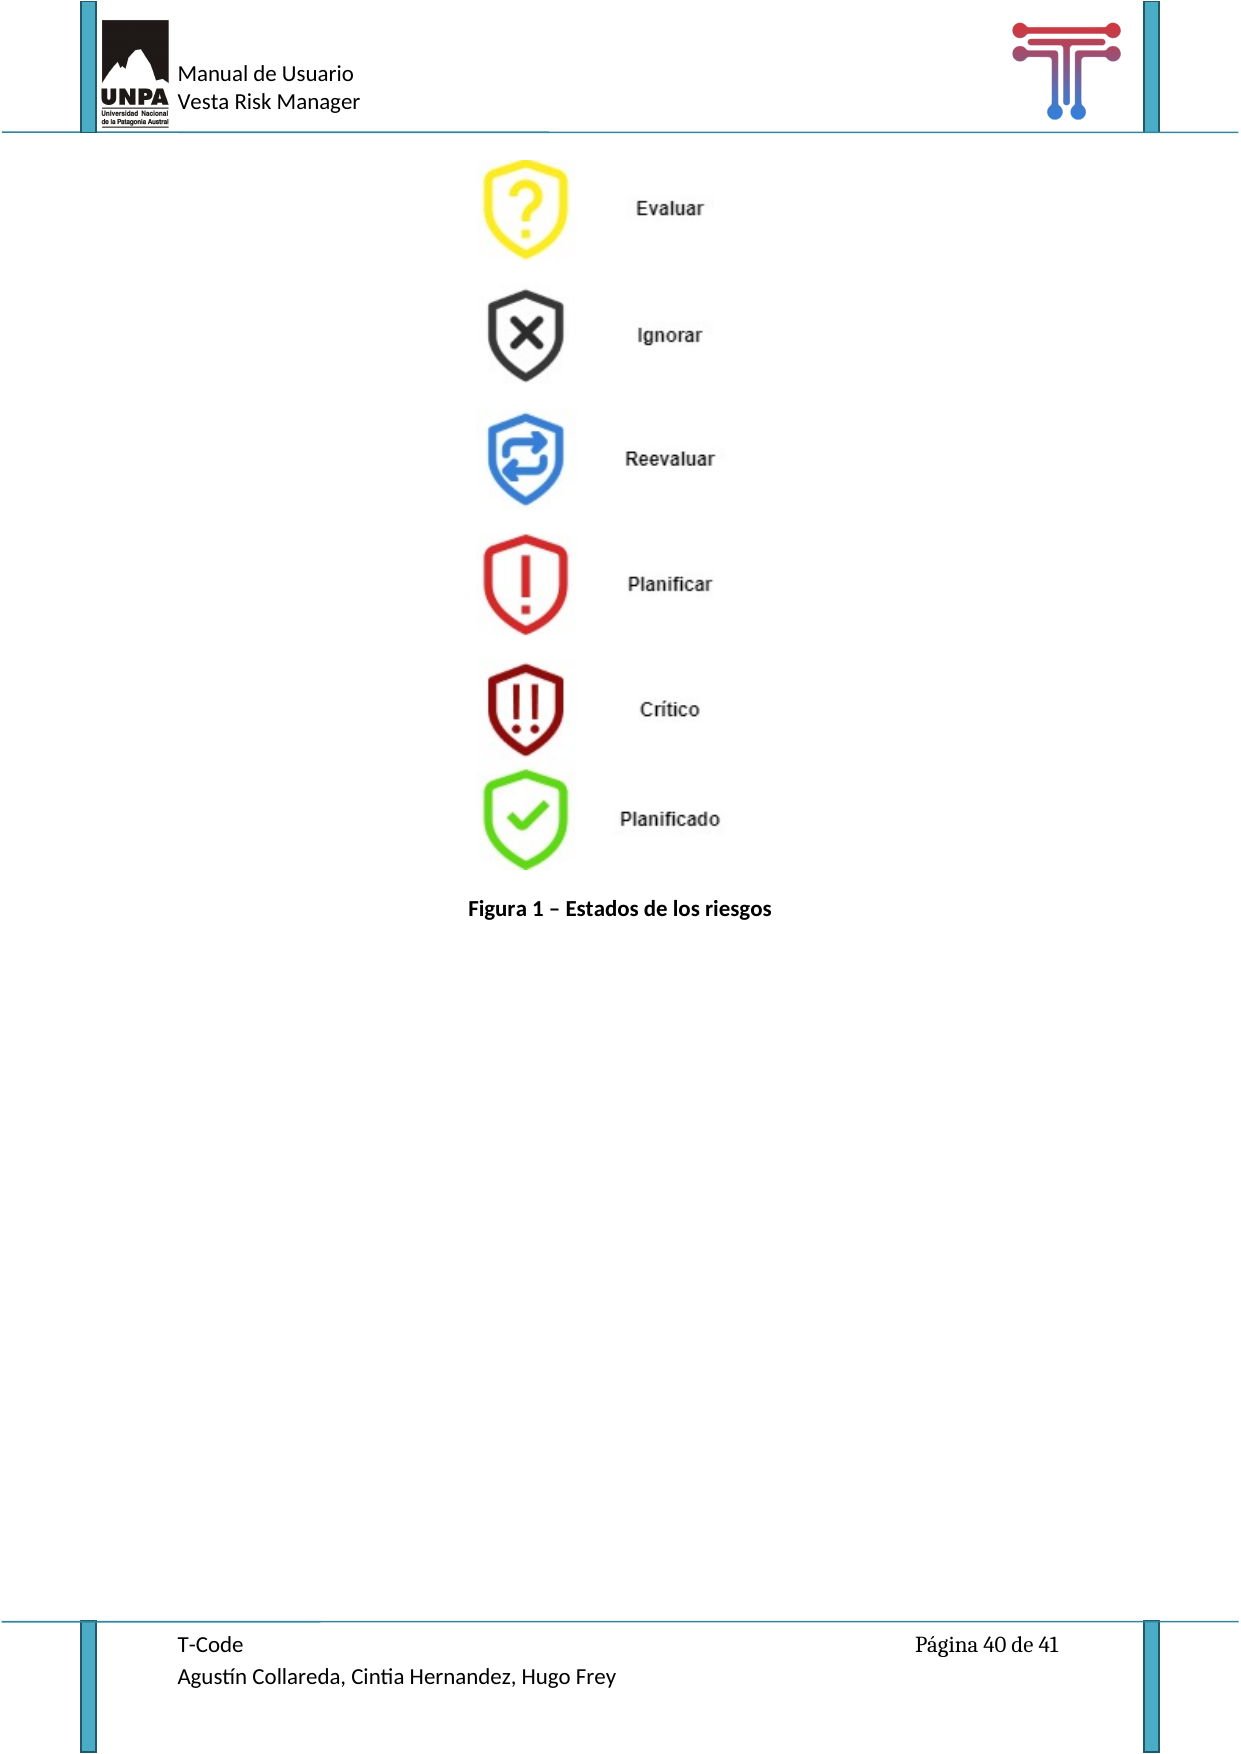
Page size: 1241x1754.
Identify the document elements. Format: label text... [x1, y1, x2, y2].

picture [100, 18, 170, 129]
text Figura 1 – Estados de los riesgos [177, 894, 1063, 922]
picture [1012, 19, 1122, 122]
picture [476, 160, 764, 870]
